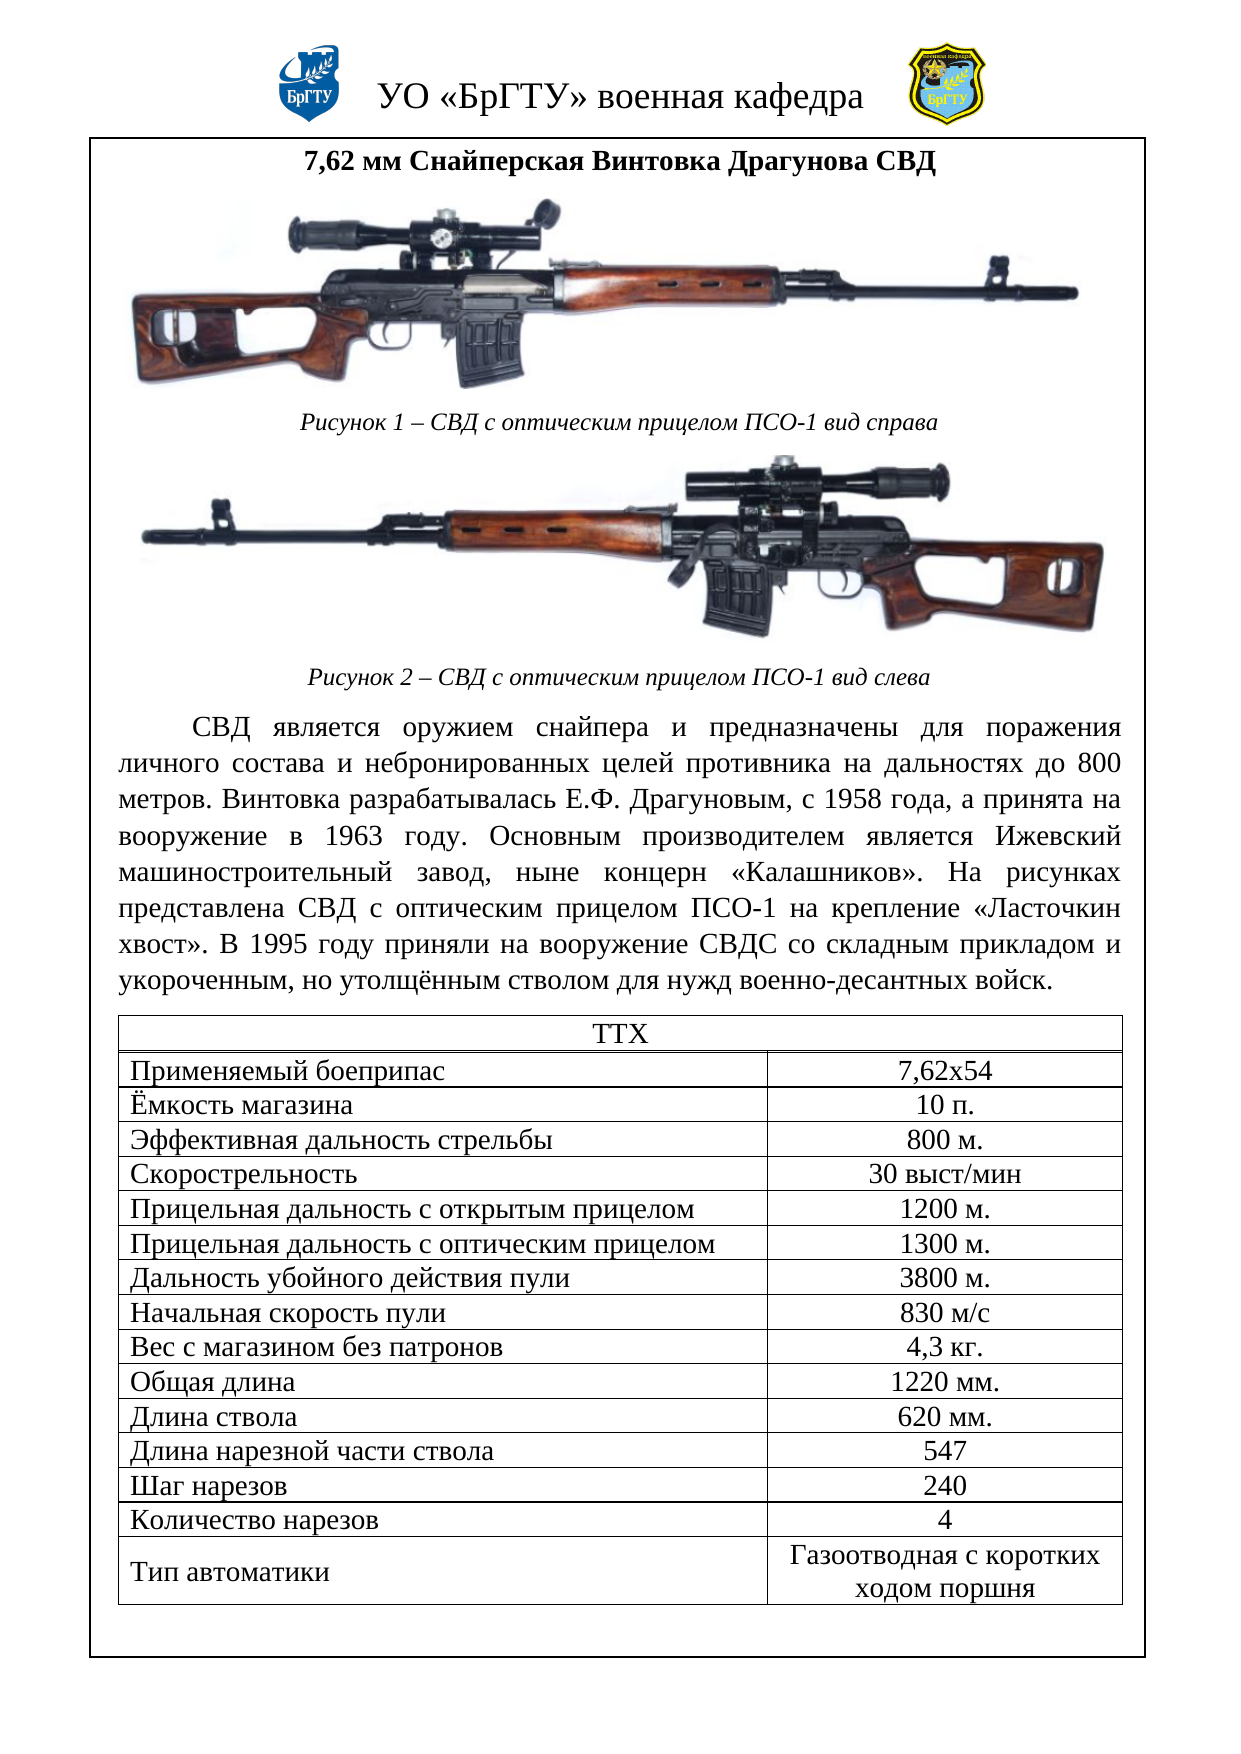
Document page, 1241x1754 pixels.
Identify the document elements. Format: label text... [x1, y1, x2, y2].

table_cell 4 [768, 1503, 1122, 1536]
table_cell Длина нарезной части ствола [119, 1433, 767, 1467]
table_cell Начальная скорость пули [119, 1295, 767, 1328]
table_cell 800 м. [768, 1122, 1122, 1156]
table_cell Применяемый боеприпас [119, 1053, 767, 1086]
table_cell Скорострельность [119, 1157, 767, 1190]
table_cell Дальность убойного действия пули [119, 1260, 767, 1294]
table_cell Прицельная дальность с оптическим прицелом [119, 1226, 767, 1259]
table_cell Эффективная дальность стрельбы [119, 1122, 767, 1156]
table_cell Газоотводная с коротких ходом поршня [768, 1537, 1122, 1604]
table_cell 1200 м. [768, 1191, 1122, 1225]
table_cell 3800 м. [768, 1260, 1122, 1294]
table_cell 1300 м. [768, 1226, 1122, 1259]
table_cell 1220 мм. [768, 1364, 1122, 1398]
text 7,62 мм Снайперская Винтовка Драгунова СВД [118, 143, 1122, 177]
table_cell 830 м/с [768, 1295, 1122, 1328]
picture [907, 42, 987, 126]
text Рисунок 2 – СВД с оптическим прицелом ПСО-1 вид слева [118, 662, 1122, 690]
table_header ТТХ [119, 1016, 1122, 1050]
picture [118, 196, 1093, 389]
table_cell Шаг нарезов [119, 1468, 767, 1501]
table_cell Количество нарезов [119, 1503, 767, 1536]
table_cell 4,3 кг. [768, 1330, 1122, 1363]
table_cell 10 п. [768, 1088, 1122, 1121]
table_cell Вес с магазином без патронов [119, 1330, 767, 1363]
text Рисунок 1 – СВД с оптическим прицелом ПСО-1 вид справа [118, 407, 1122, 436]
table_cell Ёмкость магазина [119, 1088, 767, 1121]
table_cell Тип автоматики [119, 1537, 767, 1604]
table_cell 240 [768, 1468, 1122, 1501]
table_cell 547 [768, 1433, 1122, 1467]
table_cell Прицельная дальность с открытым прицелом [119, 1191, 767, 1225]
picture [132, 455, 1108, 643]
table_cell 30 выст/мин [768, 1157, 1122, 1190]
picture [270, 44, 348, 123]
table_cell 7,62х54 [768, 1053, 1122, 1086]
text СВД является оружием снайпера и предназначены для поражения личного состава и небронированных целей противника на дальностях до 800 метров. Винтовка разрабатывалась Е.Ф. Драгуновым, с 1958 года, а принята на вооружение в 1963 году. Основным производителем является Ижевский машиностроительный завод, ныне концерн «Калашников». На рисунках представлена СВД с оптическим прицелом ПСО-1 на крепление «Ласточкин хвост». В 1995 году приняли на вооружение СВДС со складным прикладом и укороченным, но утолщённым стволом для нужд военно-десантных войск. [118, 709, 1122, 996]
table_cell Длина ствола [119, 1399, 767, 1432]
table_cell 620 мм. [768, 1399, 1122, 1432]
table_cell Общая длина [119, 1364, 767, 1398]
